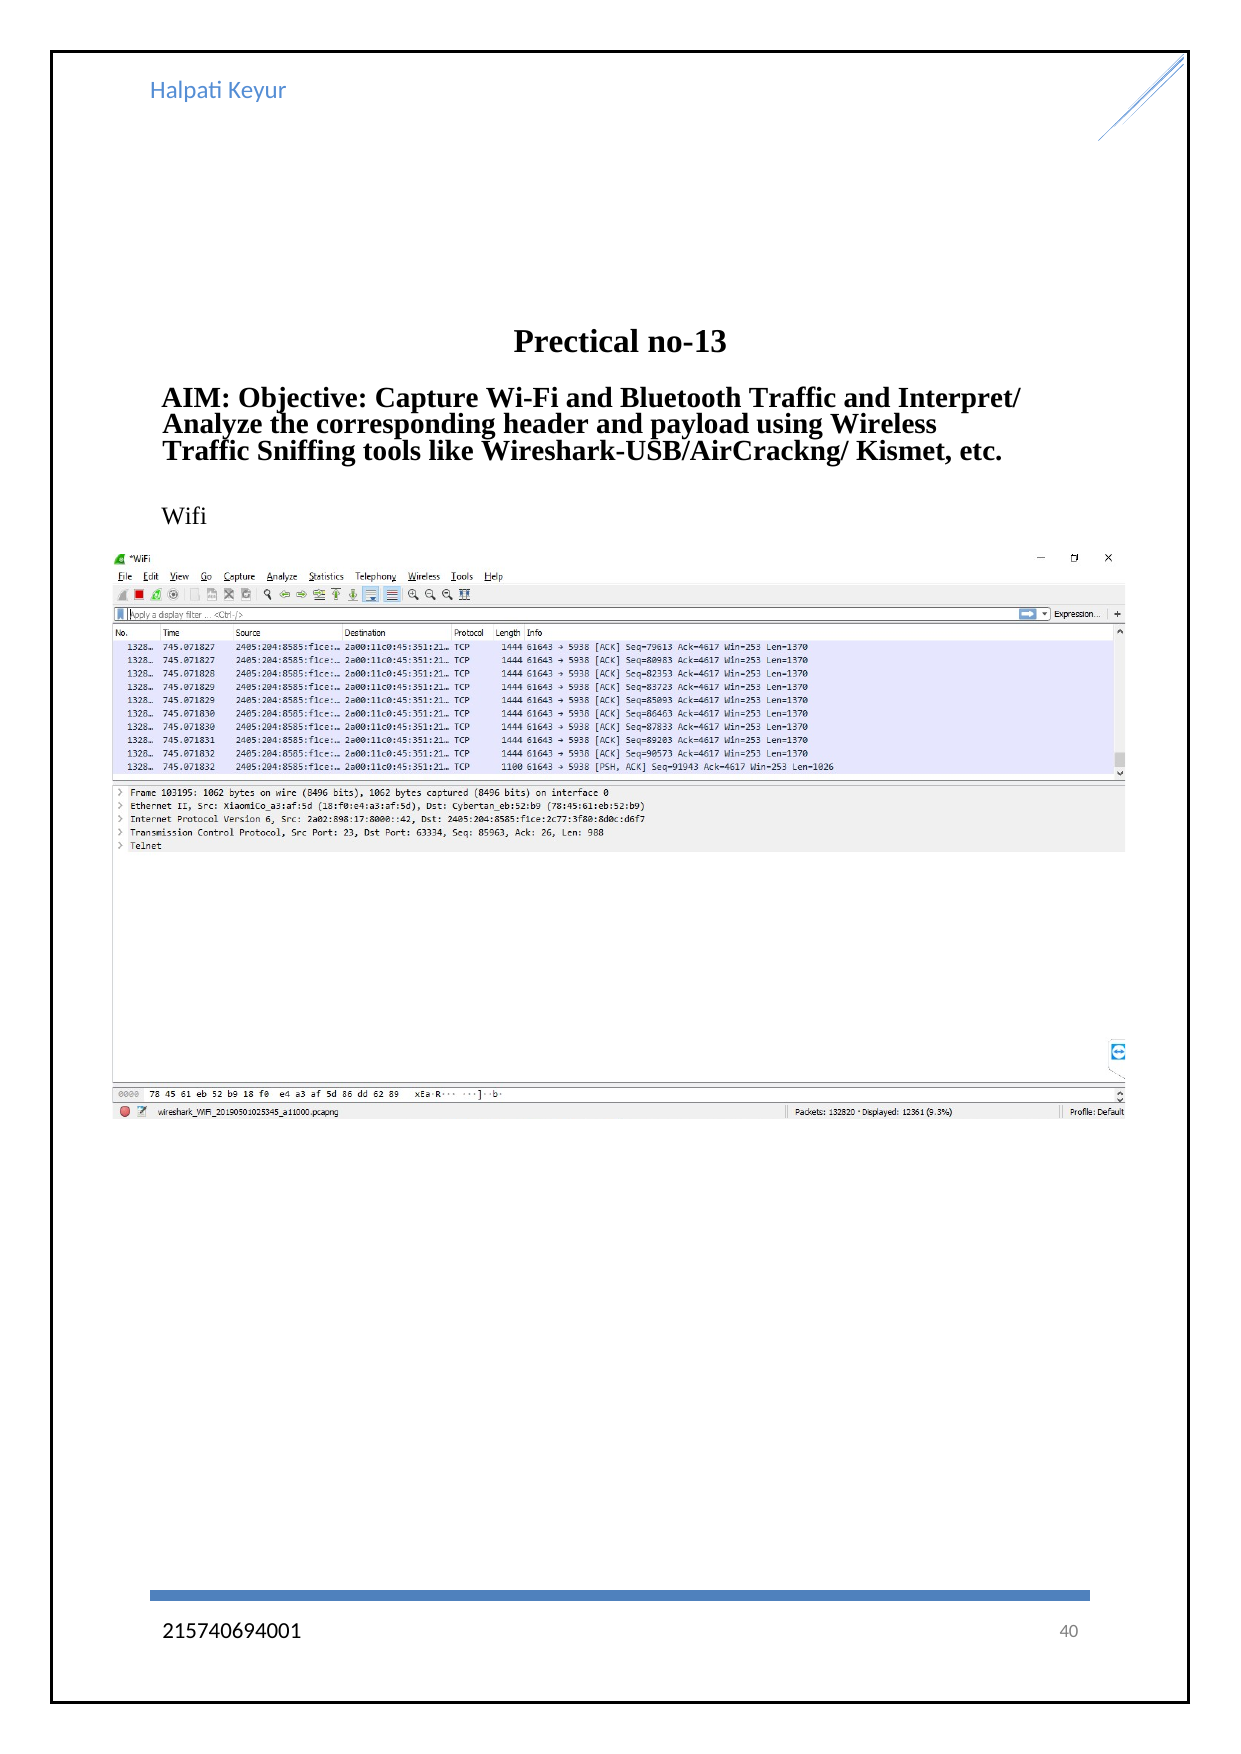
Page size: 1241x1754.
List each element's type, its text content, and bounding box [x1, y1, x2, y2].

picture [112, 554, 1125, 1119]
text Wifi [161, 506, 1024, 529]
text Prectical no-13 [150, 321, 1090, 359]
text AIM: Objective: Capture Wi-Fi and Bluetooth Traffic and Interpret/ Analyze the corresponding header and payload using Wireless Traffic Sniffing tools like Wireshark-USB/AirCrackng/ Kismet, etc. [161, 386, 1024, 466]
